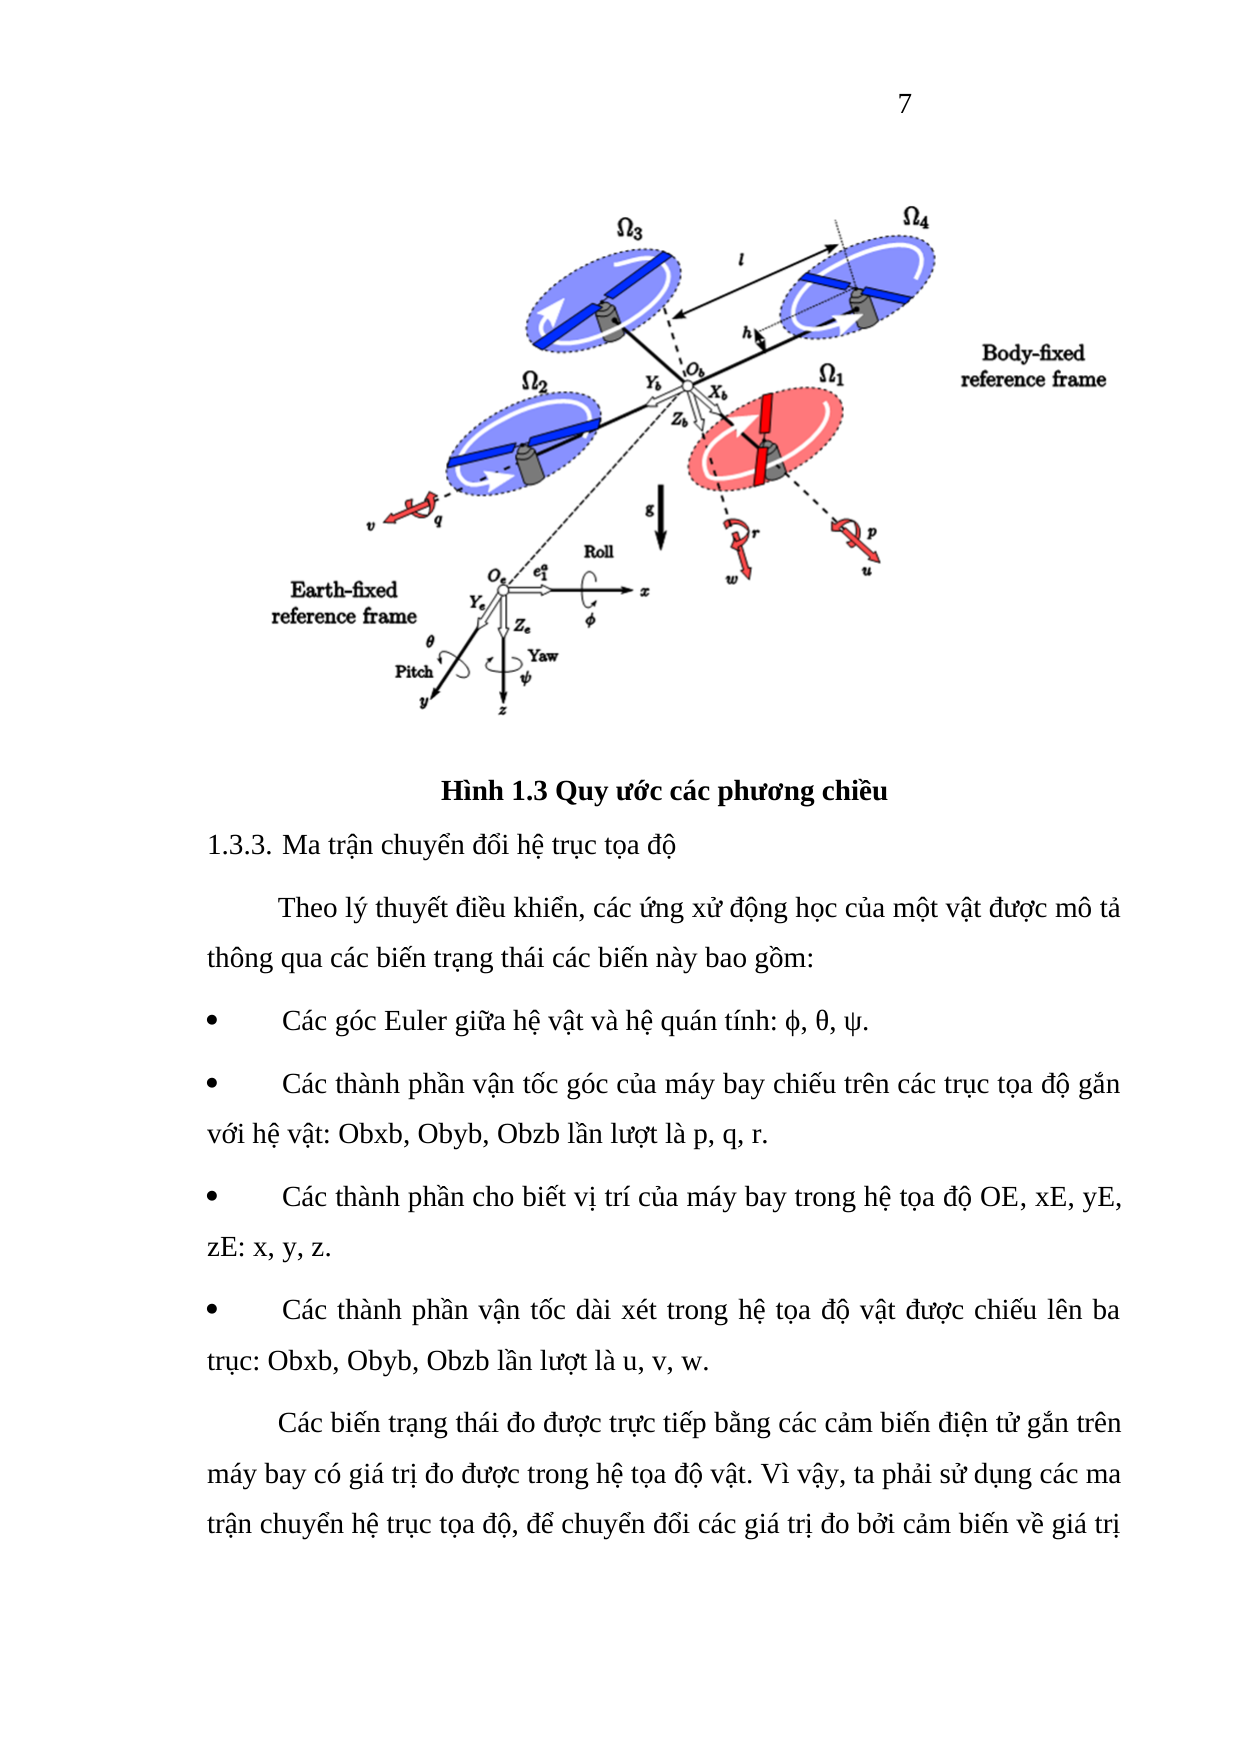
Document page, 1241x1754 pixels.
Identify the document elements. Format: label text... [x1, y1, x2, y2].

list Các thành phần vận tốc góc của máy bay chiếu trên các trục tọa độ gắn với hệ vật: Obxb, Obyb, Obzb lần lượt là p, q, r. [207, 1066, 1122, 1150]
list Các góc Euler giữa hệ vật và hệ quán tính: ϕ, θ, ψ. [207, 1003, 1122, 1037]
text Theo lý thuyết điều khiển, các ứng xử động học của một vật được mô tả thông qua các biến trạng thái các biến này bao gồm: [207, 890, 1122, 974]
subtitle Ma trận chuyển đổi hệ trục tọa độ [207, 827, 1122, 861]
list Các thành phần vận tốc dài xét trong hệ tọa độ vật được chiếu lên ba trục: Obxb, Obyb, Obzb lần lượt là u, v, w. [207, 1292, 1122, 1376]
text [207, 1406, 1122, 1540]
picture [206, 178, 1181, 744]
text Hình 1.3 Quy ước các phương chiều [207, 773, 1122, 806]
list Các thành phần cho biết vị trí của máy bay trong hệ tọa độ OE, xE, yE, zE: x, y, z. [207, 1179, 1122, 1263]
